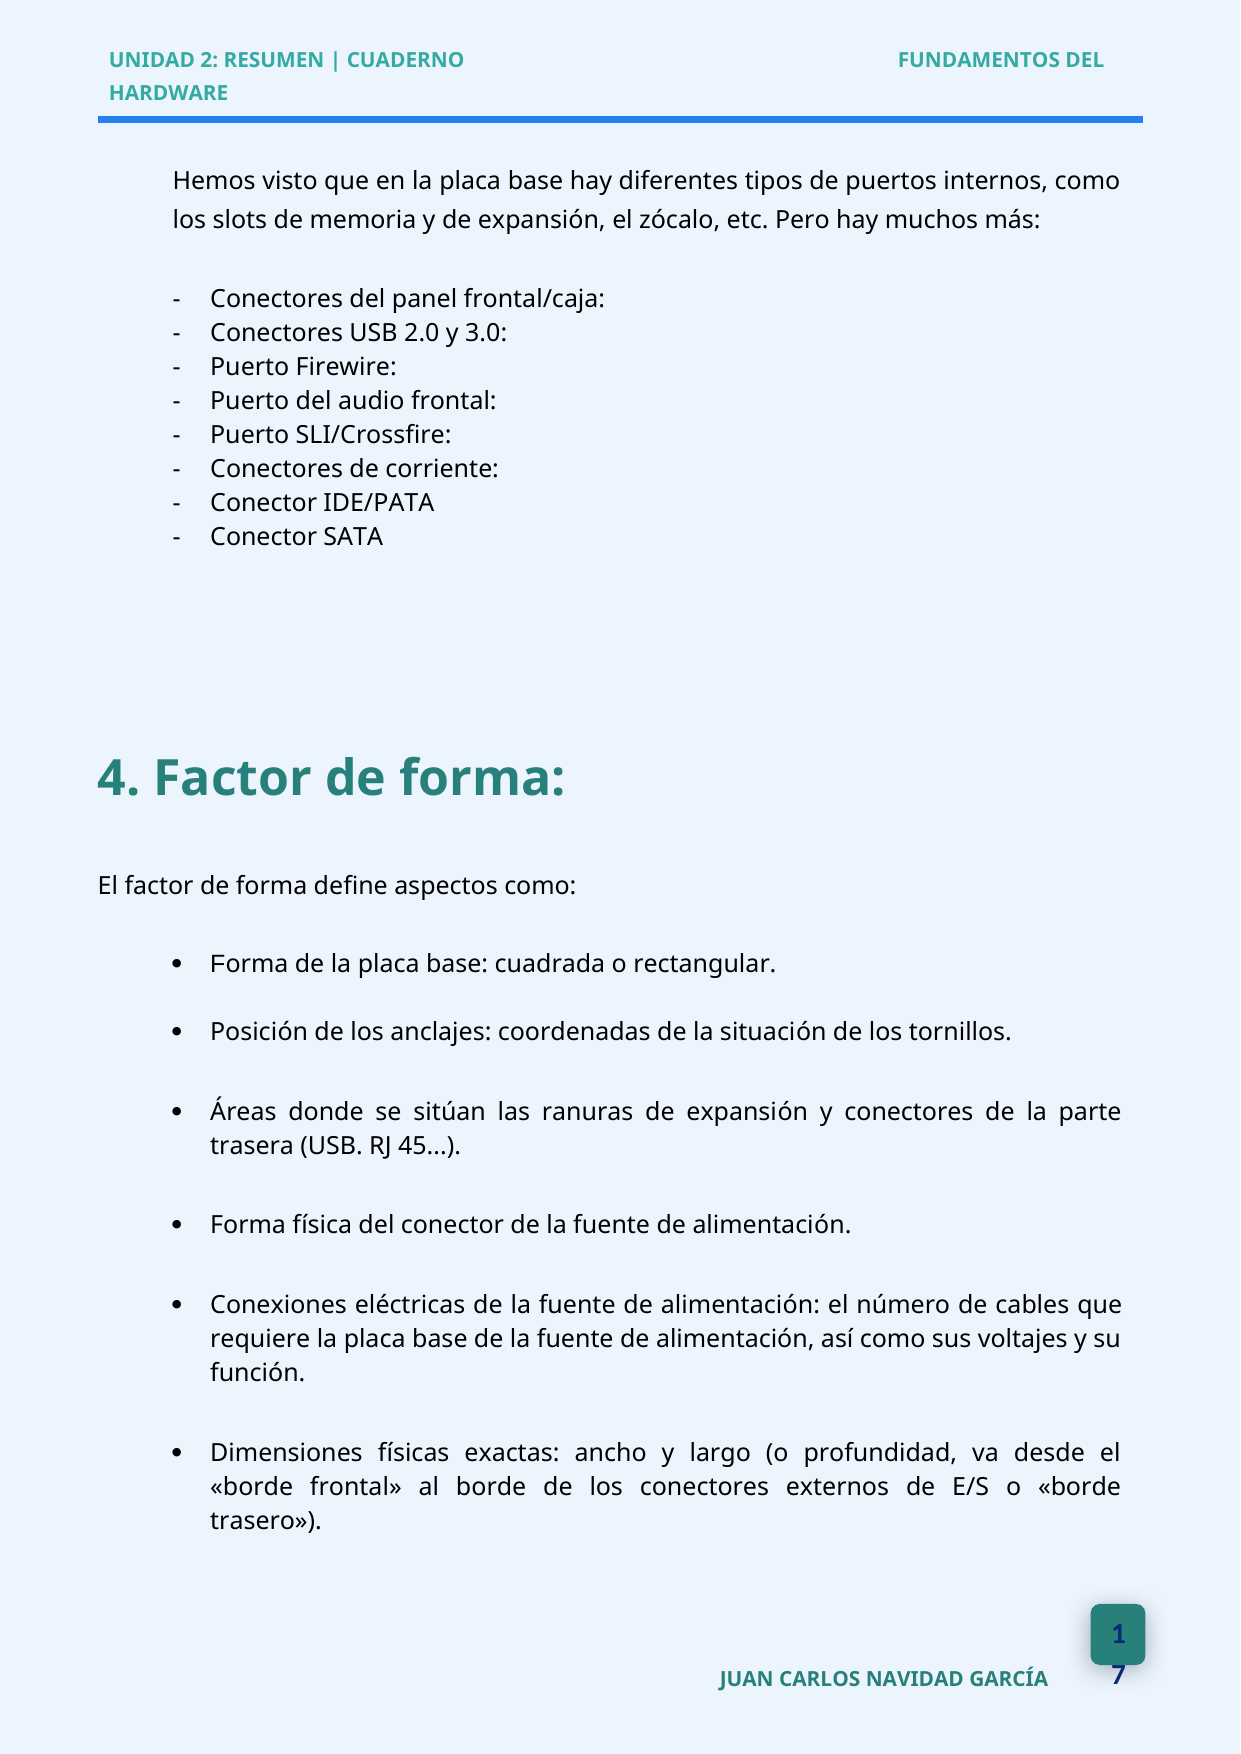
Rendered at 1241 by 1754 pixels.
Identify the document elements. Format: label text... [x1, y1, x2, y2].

list Puerto del audio frontal: [172, 383, 1122, 417]
text Hemos visto que en la placa base hay diferentes tipos de puertos internos, como los slots de memoria y de expansión, el zócalo, etc. Pero hay muchos más: [172, 163, 1122, 236]
text El factor de forma define aspectos como: [97, 867, 1122, 901]
list Puerto Firewire: [172, 349, 1122, 383]
list Dimensiones físicas exactas: ancho y largo (o profundidad, va desde el «borde frontal» al borde de los conectores externos de E/S o «borde trasero»). [172, 1435, 1122, 1537]
list Puerto SLI/Crossfire: [172, 417, 1122, 451]
subtitle 4. Factor de forma: [97, 742, 1122, 810]
list Conexiones eléctricas de la fuente de alimentación: el número de cables que requiere la placa base de la fuente de alimentación, así como sus voltajes y su función. [172, 1287, 1122, 1389]
list Forma de la placa base: cuadrada o rectangular. [172, 946, 1122, 980]
list Áreas donde se sitúan las ranuras de expansión y conectores de la parte trasera (USB. RJ 45...). [172, 1093, 1122, 1162]
list Conectores de corriente: [172, 451, 1122, 485]
list Conector SATA [172, 519, 1122, 553]
list Forma física del conector de la fuente de alimentación. [172, 1207, 1122, 1241]
list Posición de los anclajes: coordenadas de la situación de los tornillos. [172, 1014, 1122, 1048]
list Conectores del panel frontal/caja: [172, 281, 1122, 314]
list Conectores USB 2.0 y 3.0: [172, 314, 1122, 349]
list Conector IDE/PATA [172, 485, 1122, 519]
